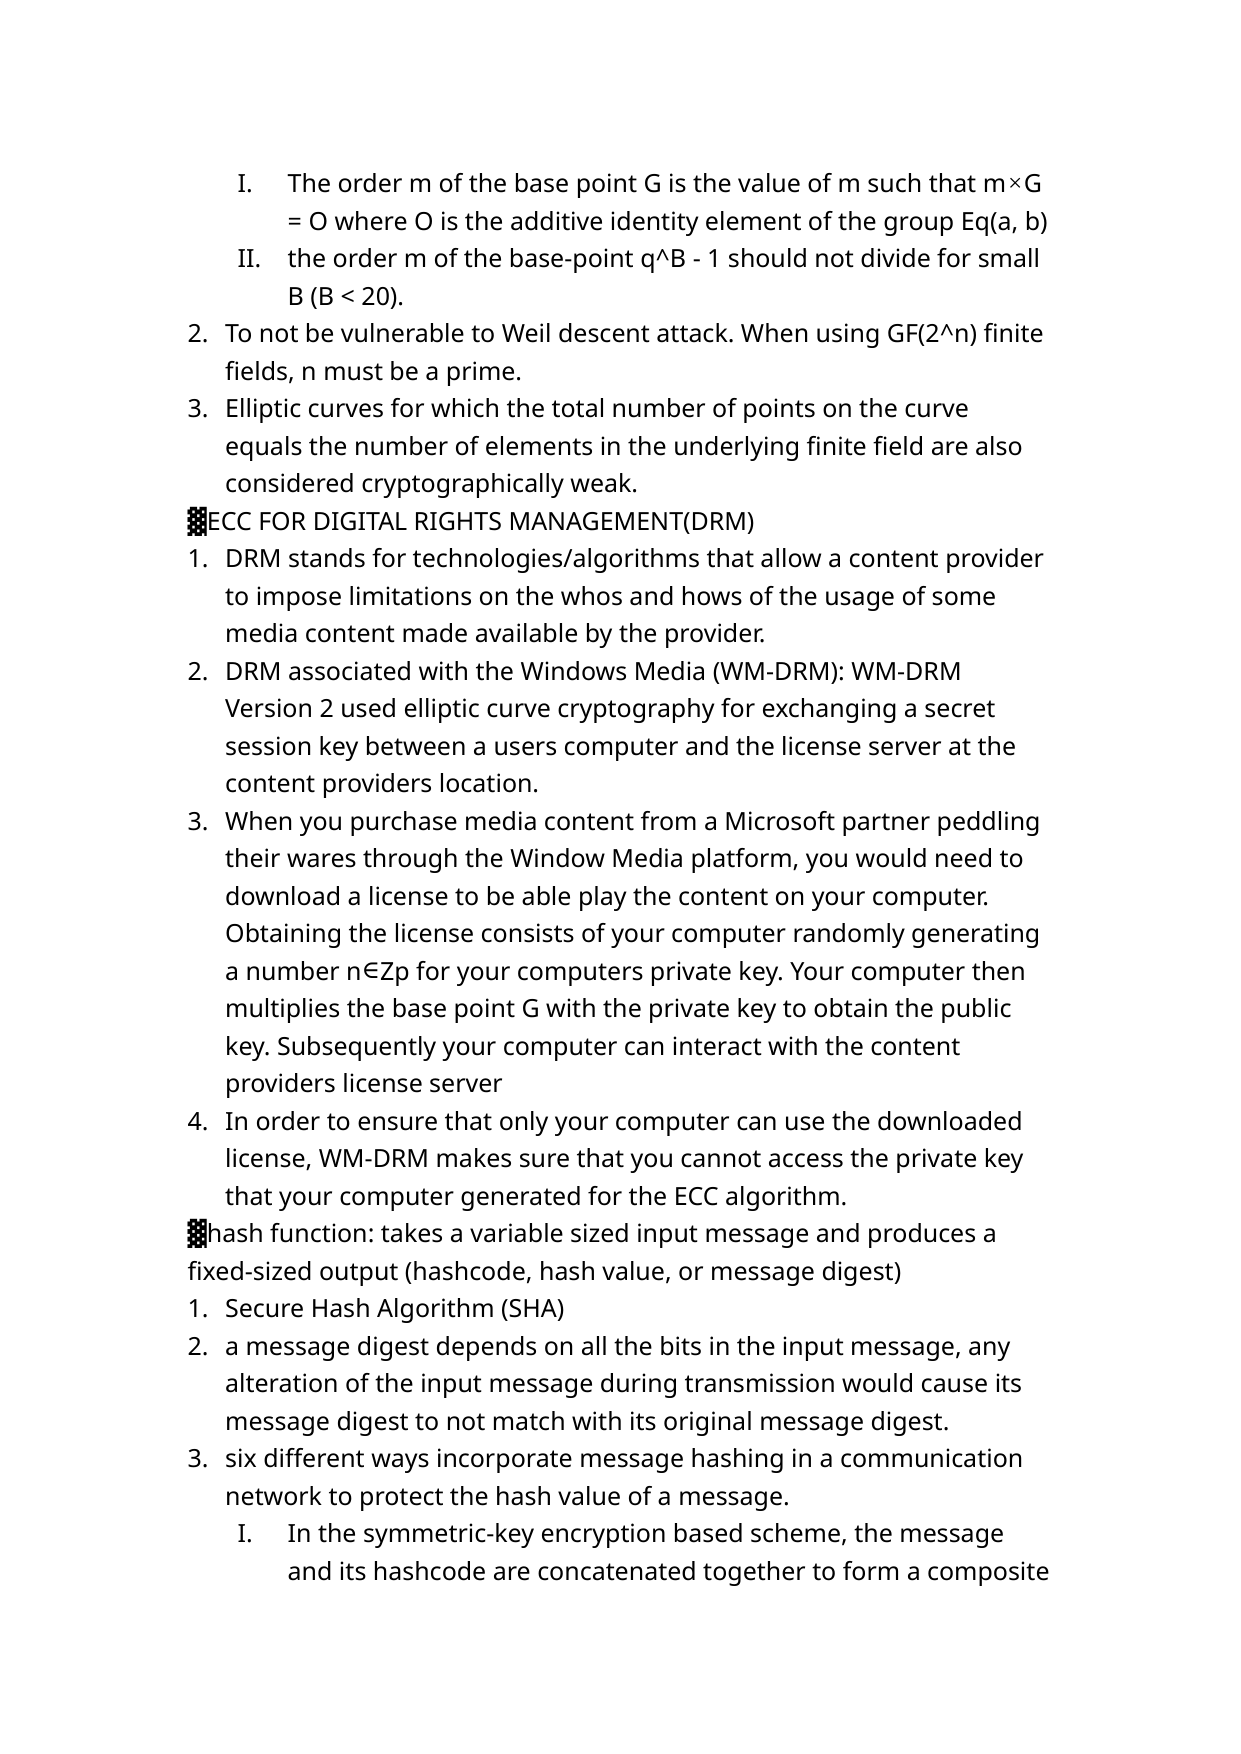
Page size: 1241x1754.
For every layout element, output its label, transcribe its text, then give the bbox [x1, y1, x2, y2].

list When you purchase media content from a Microsoft partner peddling their wares through the Window Media platform, you would need to download a license to be able play the content on your computer. Obtaining the license consists of your computer randomly generating a number nZp for your computers private key. Your computer then multiplies the base point G with the private key to obtain the public key. Subsequently your computer can interact with the content providers license server [187, 802, 1053, 1102]
list To not be vulnerable to Weil descent attack. When using GF(2^n) finite fields, n must be a prime. [187, 314, 1053, 389]
list Secure Hash Algorithm (SHA) [187, 1289, 1053, 1327]
list a message digest depends on all the bits in the input message, any alteration of the input message during transmission would cause its message digest to not match with its original message digest. [187, 1327, 1053, 1439]
text ▓hash function: takes a variable sized input message and produces a fixed-sized output (hashcode, hash value, or message digest) [187, 1214, 1053, 1289]
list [237, 1514, 1053, 1589]
list six different ways incorporate message hashing in a communication network to protect the hash value of a message. [187, 1439, 1053, 1514]
list DRM associated with the Windows Media (WM-DRM): WM-DRM Version 2 used elliptic curve cryptography for exchanging a secret session key between a users computer and the license server at the content providers location. [187, 652, 1053, 802]
list In order to ensure that only your computer can use the downloaded license, WM-DRM makes sure that you cannot access the private key that your computer generated for the ECC algorithm. [187, 1102, 1053, 1214]
list the order m of the base-point q^B - 1 should not divide for small B (B < 20). [237, 239, 1053, 314]
list The order m of the base point G is the value of m such that mG = O where O is the additive identity element of the group Eq(a, b) [237, 164, 1053, 239]
list Elliptic curves for which the total number of points on the curve equals the number of elements in the underlying finite field are also considered cryptographically weak. [187, 389, 1053, 502]
text ▓ECC FOR DIGITAL RIGHTS MANAGEMENT(DRM) [187, 502, 1053, 539]
list DRM stands for technologies/algorithms that allow a content provider to impose limitations on the whos and hows of the usage of some media content made available by the provider. [187, 539, 1053, 652]
